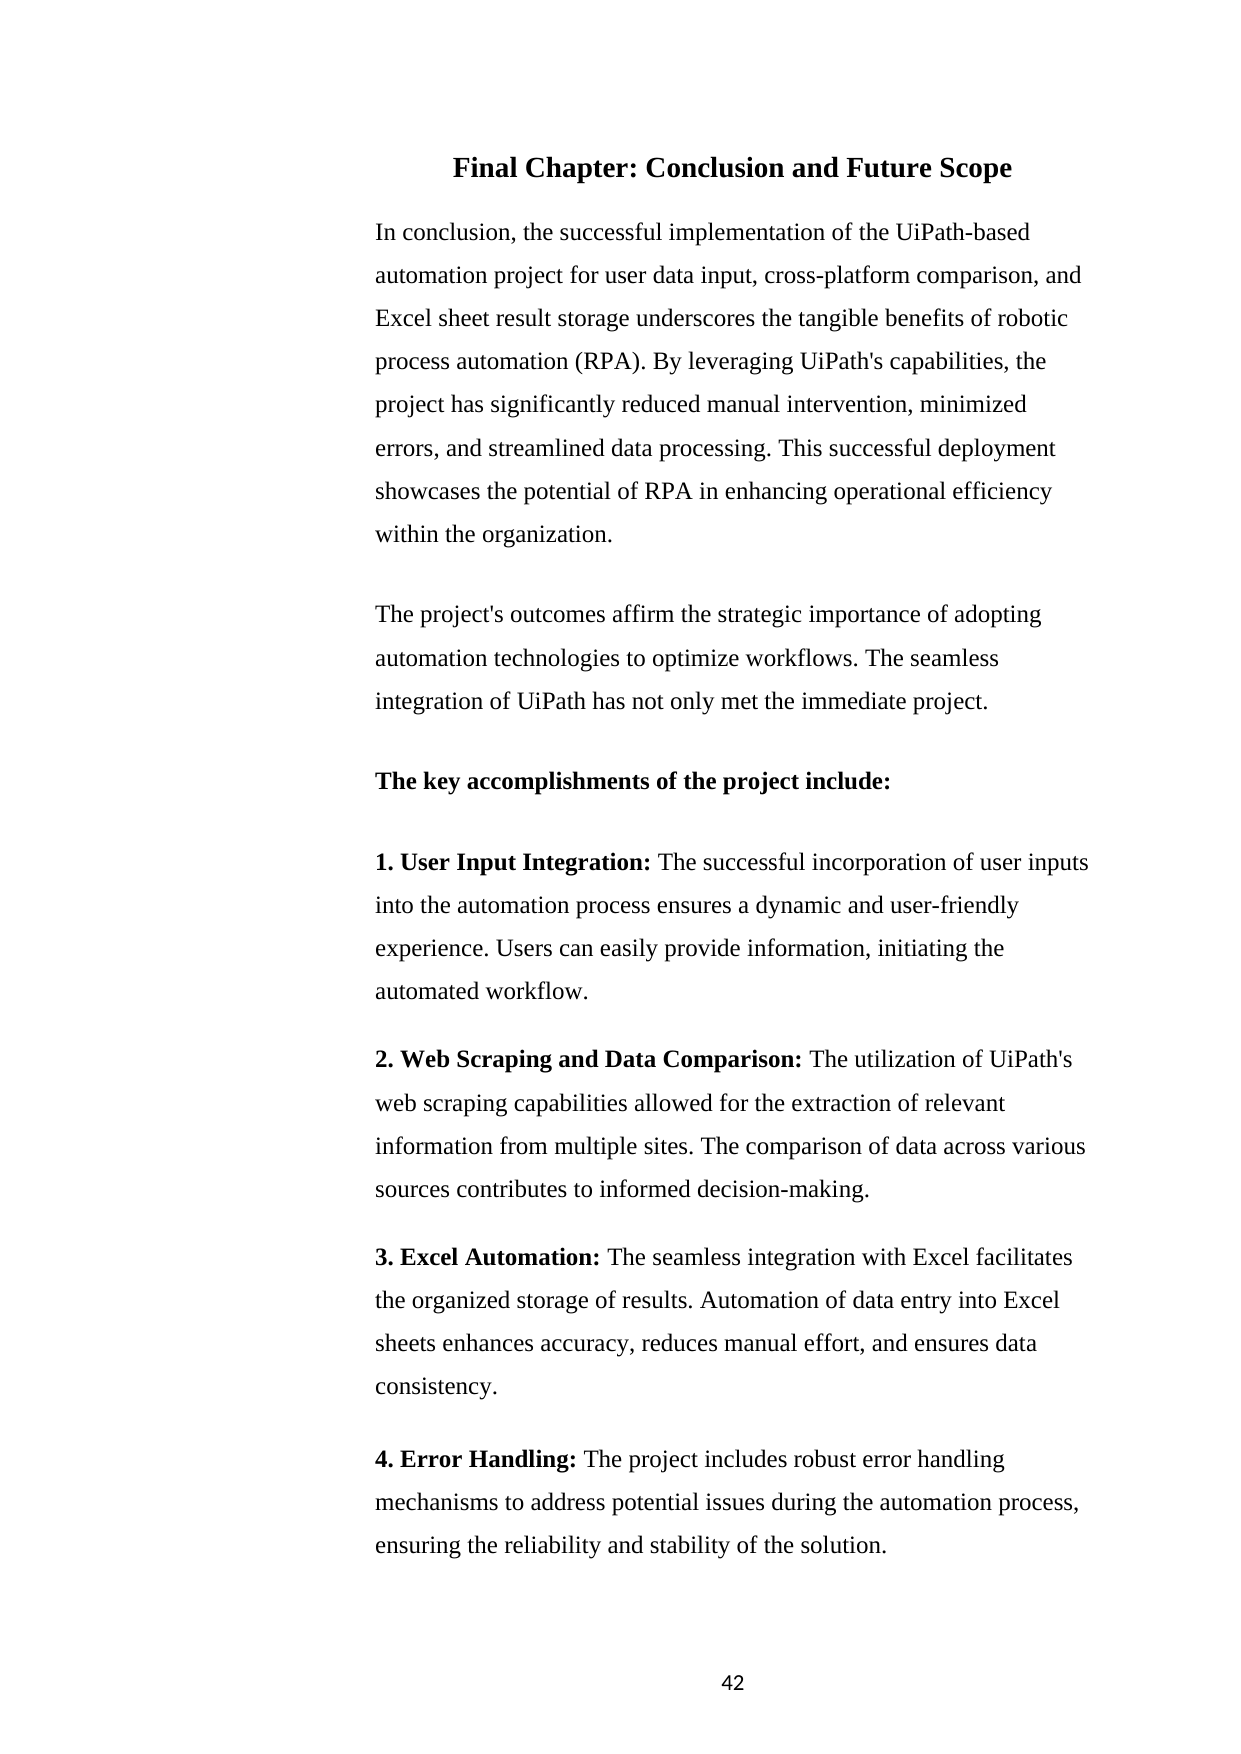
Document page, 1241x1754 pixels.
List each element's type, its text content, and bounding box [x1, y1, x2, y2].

text 2. Web Scraping and Data Comparison: The utilization of UiPath's web scraping capabilities allowed for the extraction of relevant information from multiple sites. The comparison of data across various sources contributes to informed decision-making. [375, 1044, 1090, 1203]
text The project's outcomes affirm the strategic importance of adopting automation technologies to optimize workflows. The seamless integration of UiPath has not only met the immediate project. [375, 599, 1090, 714]
text 1. User Input Integration: The successful incorporation of user inputs into the automation process ensures a dynamic and user-friendly experience. Users can easily provide information, initiating the automated workflow. [375, 847, 1090, 1005]
text 3. Excel Automation: The seamless integration with Excel facilitates the organized storage of results. Automation of data entry into Excel sheets enhances accuracy, reduces manual effort, and ensures data consistency. [375, 1242, 1090, 1400]
text The key accomplishments of the project include: [375, 766, 1090, 795]
text In conclusion, the successful implementation of the UiPath-based automation project for user data input, cross-platform comparison, and Excel sheet result storage underscores the tangible benefits of robotic process automation (RPA). By leveraging UiPath's capabilities, the project has significantly reduced manual intervention, minimized errors, and streamlined data processing. This successful deployment showcases the potential of RPA in enhancing operational efficiency within the organization. [375, 217, 1090, 548]
text Final Chapter: Conclusion and Future Scope [375, 150, 1090, 183]
text 4. Error Handling: The project includes robust error handling mechanisms to address potential issues during the automation process, ensuring the reliability and stability of the solution. [375, 1444, 1090, 1559]
